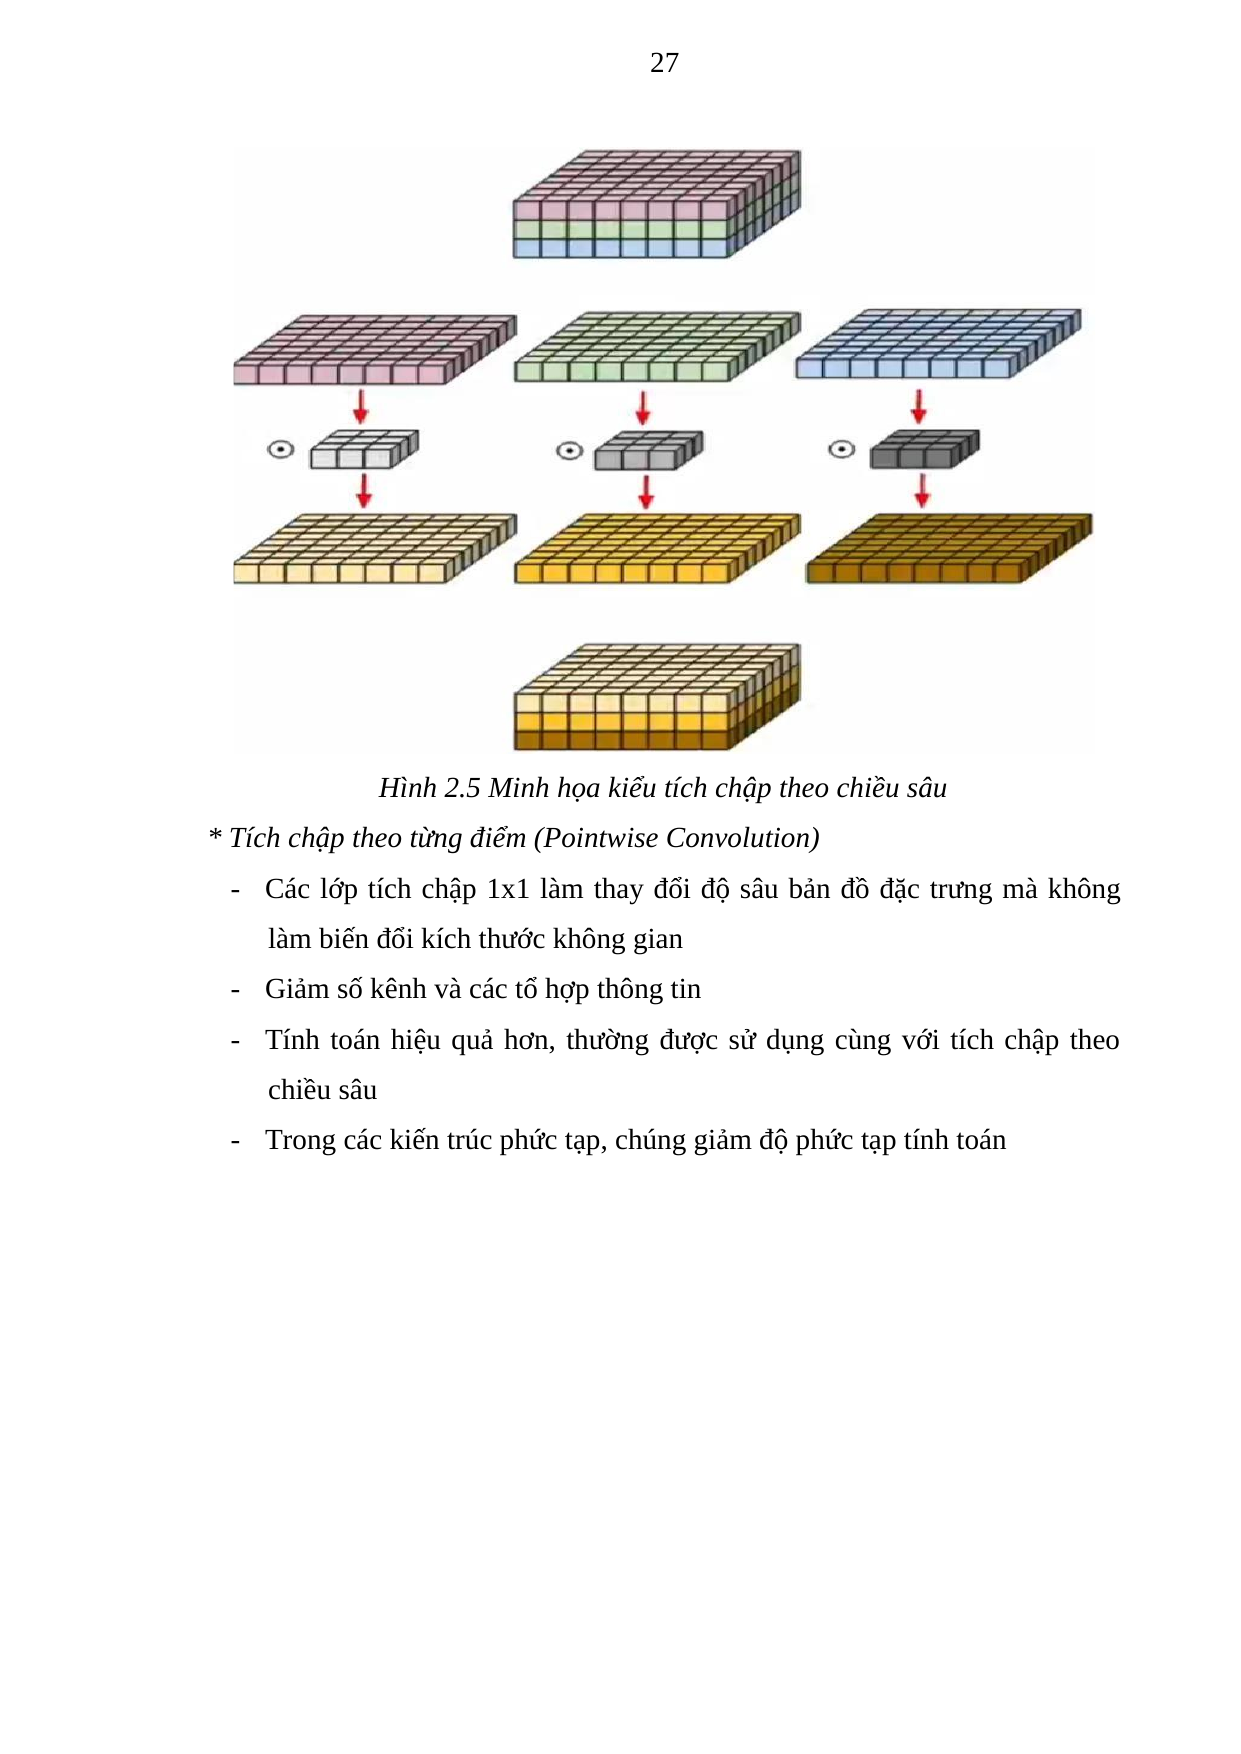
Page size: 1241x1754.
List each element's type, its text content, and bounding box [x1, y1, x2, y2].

list Tính toán hiệu quả hơn, thường được sử dụng cùng với tích chập theo chiều sâu [230, 1022, 1122, 1106]
text * Tích chập theo từng điểm (Pointwise Convolution) [207, 821, 1122, 854]
list Giảm số kênh và các tổ hợp thông tin [230, 971, 1122, 1005]
list Trong các kiến trúc phức tạp, chúng giảm độ phức tạp tính toán [230, 1122, 1122, 1156]
list Các lớp tích chập 1x1 làm thay đổi độ sâu bản đồ đặc trưng mà không làm biến đổi kích thước không gian [230, 871, 1122, 955]
picture [233, 147, 1096, 754]
text Hình 2.5 Minh họa kiểu tích chập theo chiều sâu [207, 770, 1122, 804]
